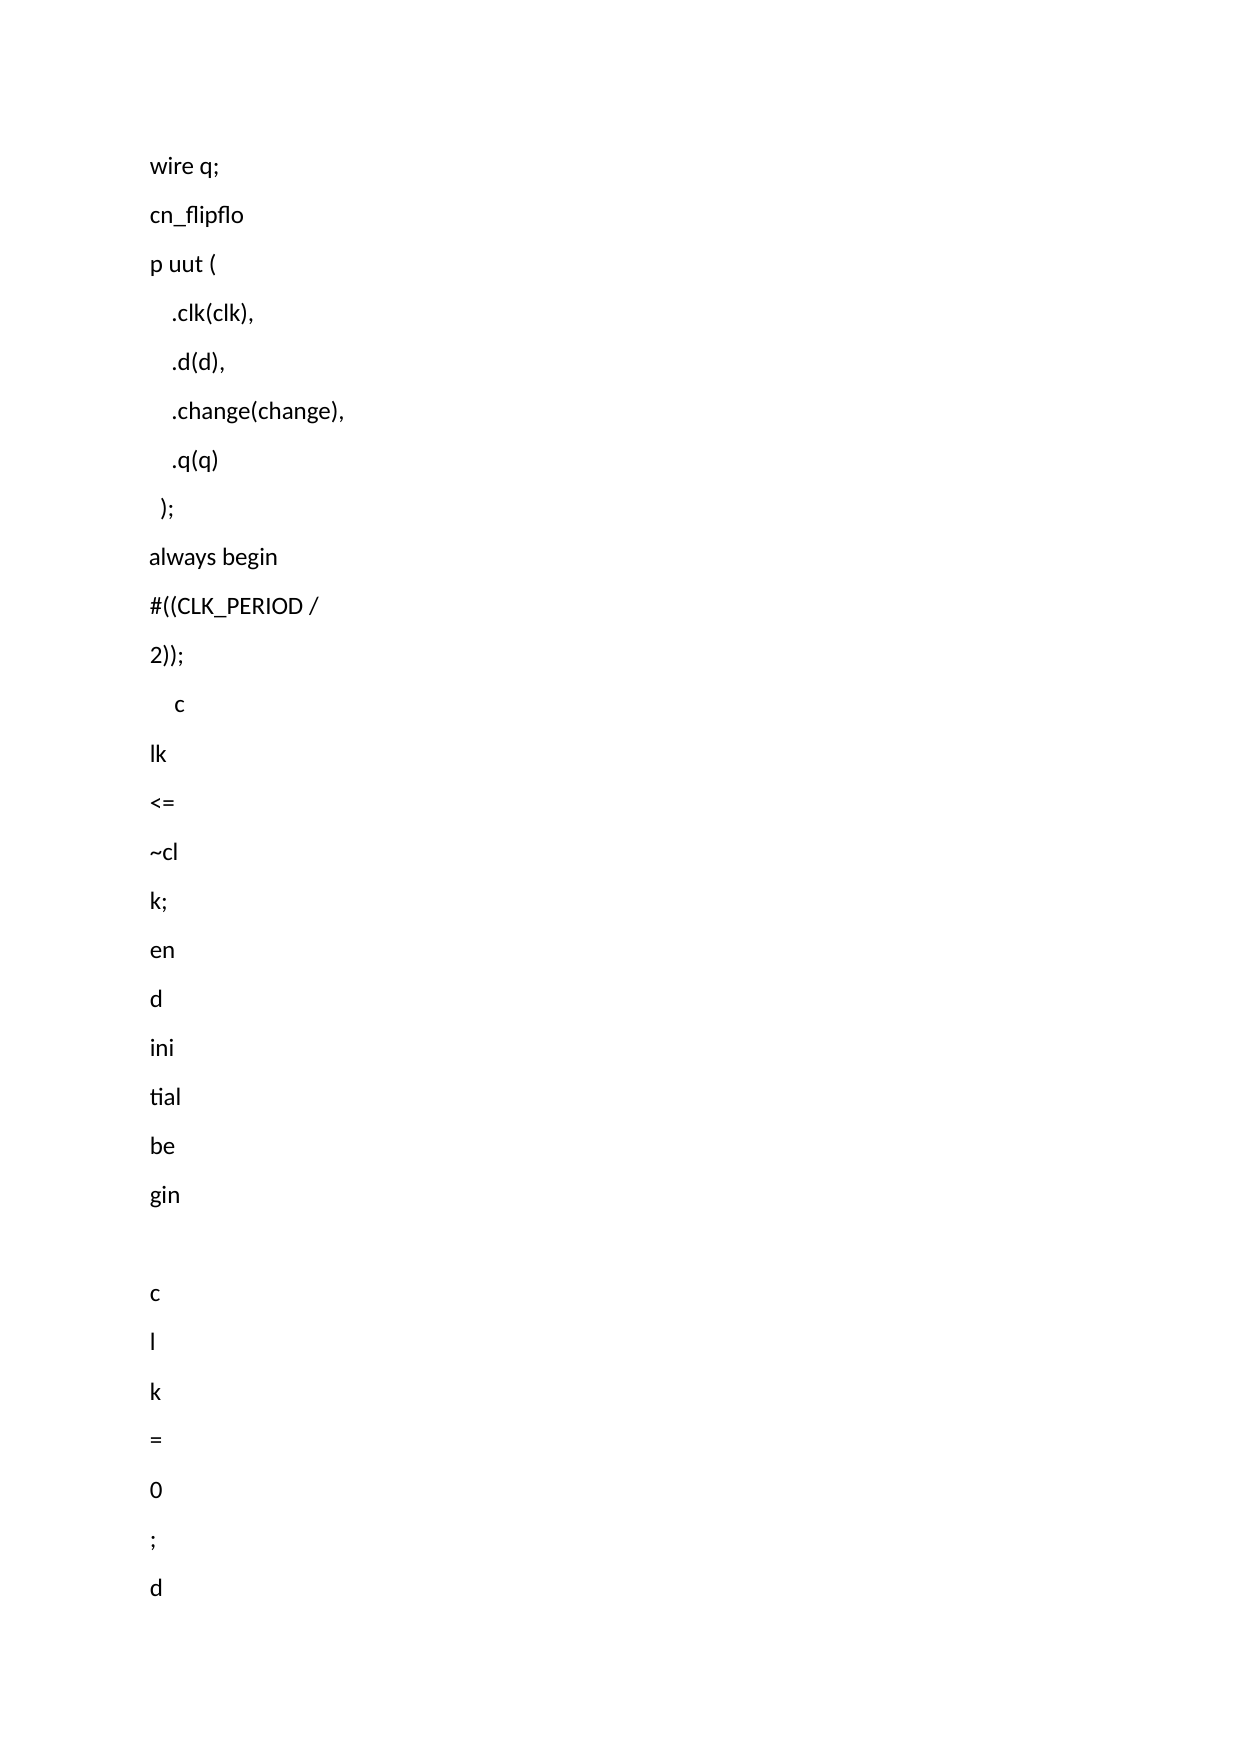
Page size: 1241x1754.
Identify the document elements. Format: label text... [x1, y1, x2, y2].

text clk <= ~clk; end initial begin [148, 689, 185, 1210]
text .q(q) [148, 444, 997, 474]
text ); [148, 493, 997, 523]
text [148, 150, 246, 279]
text clk = 0; d = 0; [148, 1228, 164, 1602]
text always begin #((CLK_PERIOD / 2)); [148, 541, 340, 670]
text .d(d), [148, 346, 997, 377]
text .change(change), [148, 395, 997, 425]
text .clk(clk), [148, 297, 997, 328]
